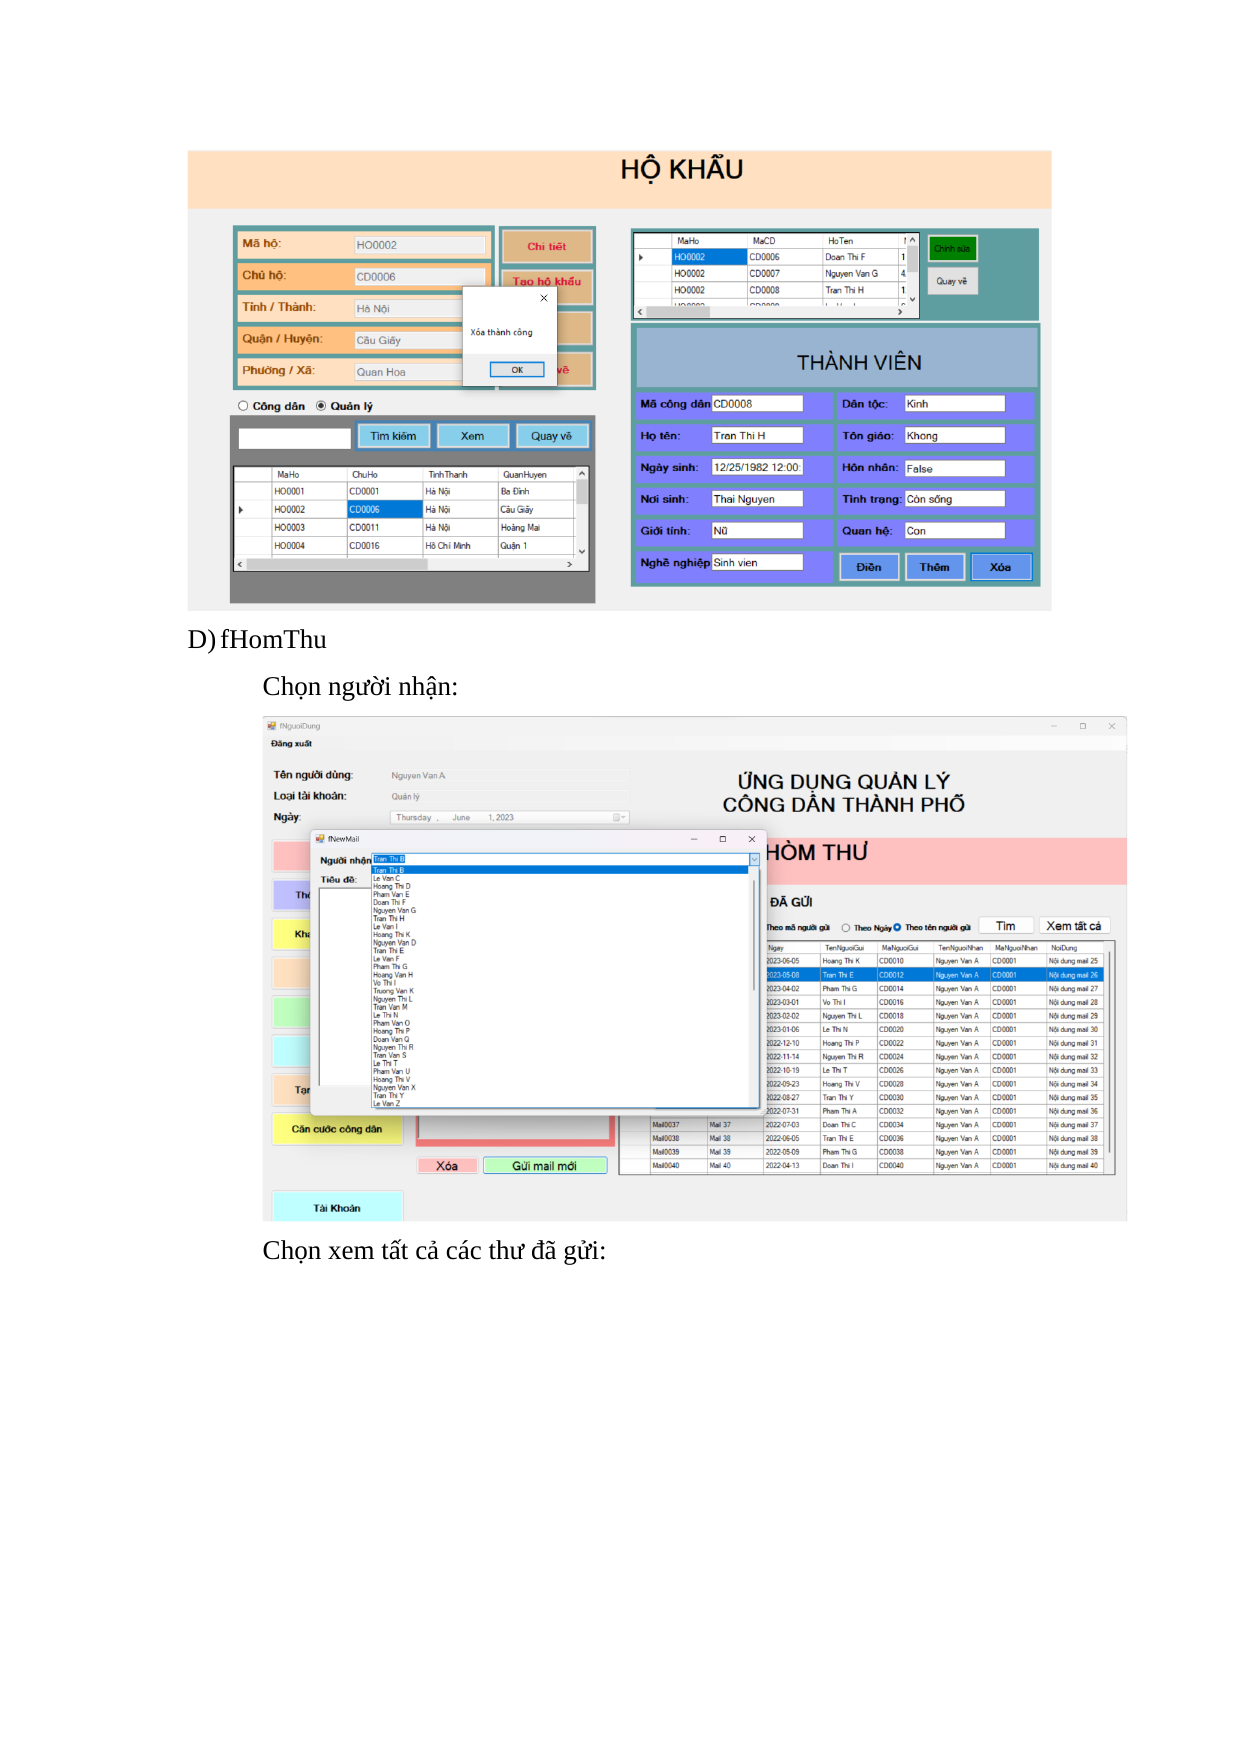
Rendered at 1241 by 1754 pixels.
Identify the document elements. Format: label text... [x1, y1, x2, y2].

picture [262, 716, 1128, 1222]
list fHomThu [187, 623, 1053, 655]
picture [187, 150, 1052, 611]
list Chọn người nhận: [187, 670, 1053, 701]
list Chọn xem tất cả các thư đã gửi: [187, 1234, 1053, 1265]
